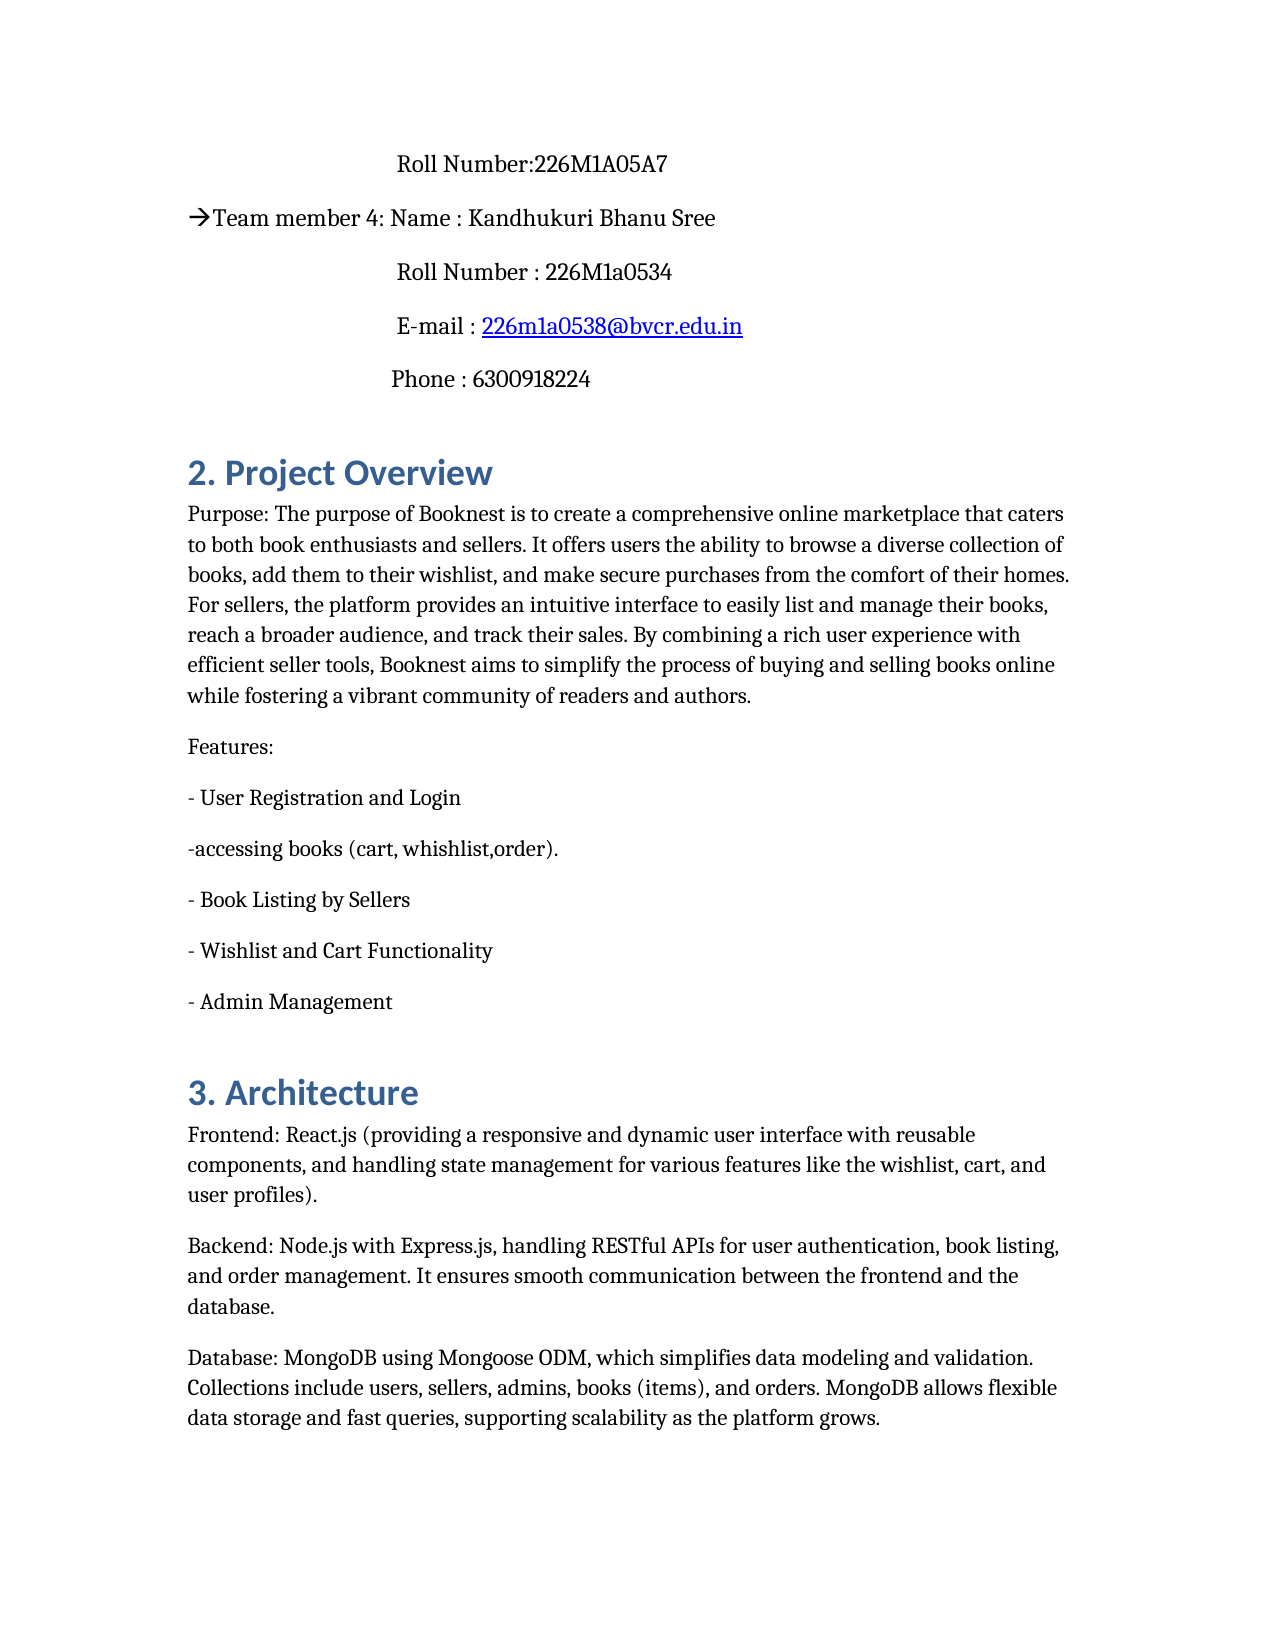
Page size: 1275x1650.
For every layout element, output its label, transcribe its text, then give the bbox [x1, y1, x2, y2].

text Phone : 6300918224 [187, 365, 1087, 394]
text - User Registration and Login [187, 784, 1087, 811]
text -accessing books (cart, whishlist,order). [187, 836, 1087, 862]
text - Book Listing by Sellers [187, 887, 1087, 913]
text Purpose: The purpose of Booknest is to create a comprehensive online marketplace that caters to both book enthusiasts and sellers. It offers users the ability to browse a diverse collection of books, add them to their wishlist, and make secure purchases from the comfort of their homes. For sellers, the platform provides an intuitive interface to easily list and manage their books, reach a broader audience, and track their sales. By combining a rich user experience with efficient seller tools, Booknest aims to simplify the process of buying and selling books online while fostering a vibrant community of readers and authors. [187, 501, 1087, 709]
text E-mail : 226m1a0538@bvcr.edu.in [187, 312, 1087, 340]
text - Admin Management [187, 989, 1087, 1015]
text Backend: Node.js with Express.js, handling RESTful APIs for user authentication, book listing, and order management. It ensures smooth communication between the frontend and the database. [187, 1233, 1087, 1320]
text Features: [187, 733, 1087, 760]
text - Wishlist and Cart Functionality [187, 938, 1087, 964]
text Roll Number : 226M1a0534 [187, 258, 1087, 286]
text Frontend: React.js (providing a responsive and dynamic user interface with reusable components, and handling state management for various features like the wishlist, cart, and user profiles). [187, 1122, 1087, 1208]
text Team member 4: Name : Kandhukuri Bhanu Sree [187, 204, 1087, 233]
subtitle 2. Project Overview [187, 448, 1087, 494]
text Roll Number:226M1A05A7 [187, 150, 1087, 179]
text Database: MongoDB using Mongoose ODM, which simplifies data modeling and validation. Collections include users, sellers, admins, books (items), and orders. MongoDB allows flexible data storage and fast queries, supporting scalability as the platform grows. [187, 1344, 1087, 1431]
subtitle 3. Architecture [187, 1069, 1087, 1115]
